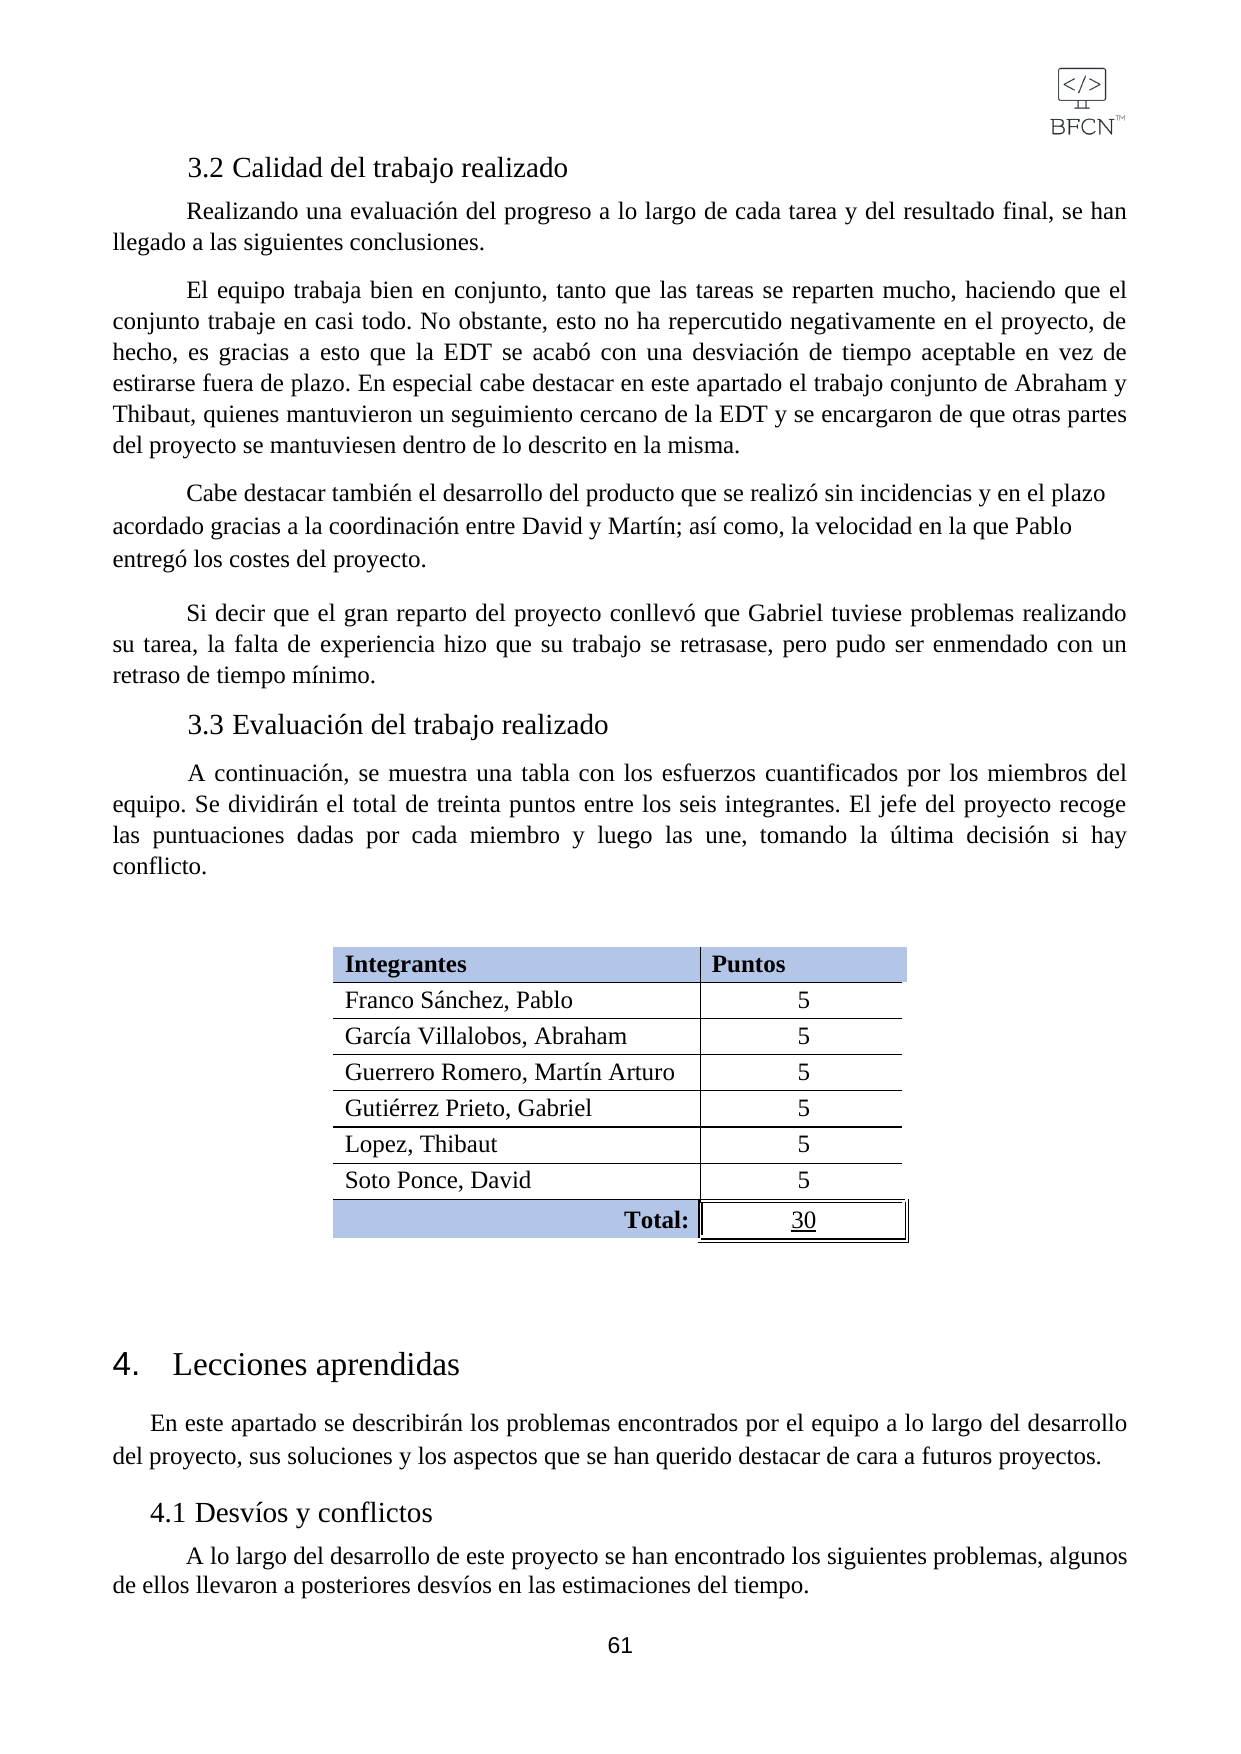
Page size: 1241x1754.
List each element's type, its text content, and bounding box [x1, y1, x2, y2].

text Cabe destacar también el desarrollo del producto que se realizó sin incidencias y en el plazo acordado gracias a la coordinación entre David y Martín; así como, la velocidad en la que Pablo entregó los costes del proyecto. [112, 478, 1128, 572]
table_header Puntos [701, 947, 907, 982]
table_cell Guerrero Romero, Martín Arturo [333, 1055, 700, 1090]
table_cell García Villalobos, Abraham [333, 1019, 700, 1054]
table_cell 5 [701, 982, 907, 1018]
table_cell 5 [701, 1018, 907, 1054]
table_cell Lopez, Thibaut [333, 1128, 700, 1162]
subtitle Evaluación del trabajo realizado [187, 707, 1128, 741]
text El equipo trabaja bien en conjunto, tanto que las tareas se reparten mucho, haciendo que el conjunto trabaje en casi todo. No obstante, esto no ha repercutido negativamente en el proyecto, de hecho, es gracias a esto que la EDT se acabó con una desviación de tiempo aceptable en vez de estirarse fuera de plazo. En especial cabe destacar en este apartado el trabajo conjunto de Abraham y Thibaut, quienes mantuvieron un seguimiento cercano de la EDT y se encargaron de que otras partes del proyecto se mantuviesen dentro de lo descrito en la misma. [112, 275, 1128, 459]
table_cell Soto Ponce, David [333, 1164, 700, 1198]
table_cell 5 [701, 1163, 907, 1198]
table_cell Gutiérrez Prieto, Gabriel [333, 1091, 700, 1126]
table_cell Total: [333, 1200, 698, 1238]
picture [1046, 60, 1129, 142]
subtitle Lecciones aprendidas [112, 1347, 1128, 1383]
table_header Integrantes [333, 947, 700, 982]
text A continuación, se muestra una tabla con los esfuerzos cuantificados por los miembros del equipo. Se dividirán el total de treinta puntos entre los seis integrantes. El jefe del proyecto recoge las puntuaciones dadas por cada miembro y luego las une, tomando la última decisión si hay conflicto. [112, 758, 1128, 879]
table_cell 30 [700, 1199, 907, 1238]
subtitle Desvíos y conflictos [150, 1495, 1128, 1529]
table_cell 5 [701, 1126, 907, 1162]
subtitle Calidad del trabajo realizado [187, 150, 1128, 183]
text En este apartado se describirán los problemas encontrados por el equipo a lo largo del desarrollo del proyecto, sus soluciones y los aspectos que se han querido destacar de cara a futuros proyectos. [112, 1408, 1128, 1470]
text Realizando una evaluación del progreso a lo largo de cada tarea y del resultado final, se han llegado a las siguientes conclusiones. [112, 196, 1128, 256]
table_cell Franco Sánchez, Pablo [333, 983, 700, 1018]
table_cell 5 [701, 1090, 907, 1126]
table_cell 5 [701, 1054, 907, 1090]
text Si decir que el gran reparto del proyecto conllevó que Gabriel tuviese problemas realizando su tarea, la falta de experiencia hizo que su trabajo se retrasase, pero pudo ser enmendado con un retraso de tiempo mínimo. [112, 598, 1128, 688]
text A lo largo del desarrollo de este proyecto se han encontrado los siguientes problemas, algunos de ellos llevaron a posteriores desvíos en las estimaciones del tiempo. [112, 1541, 1128, 1599]
